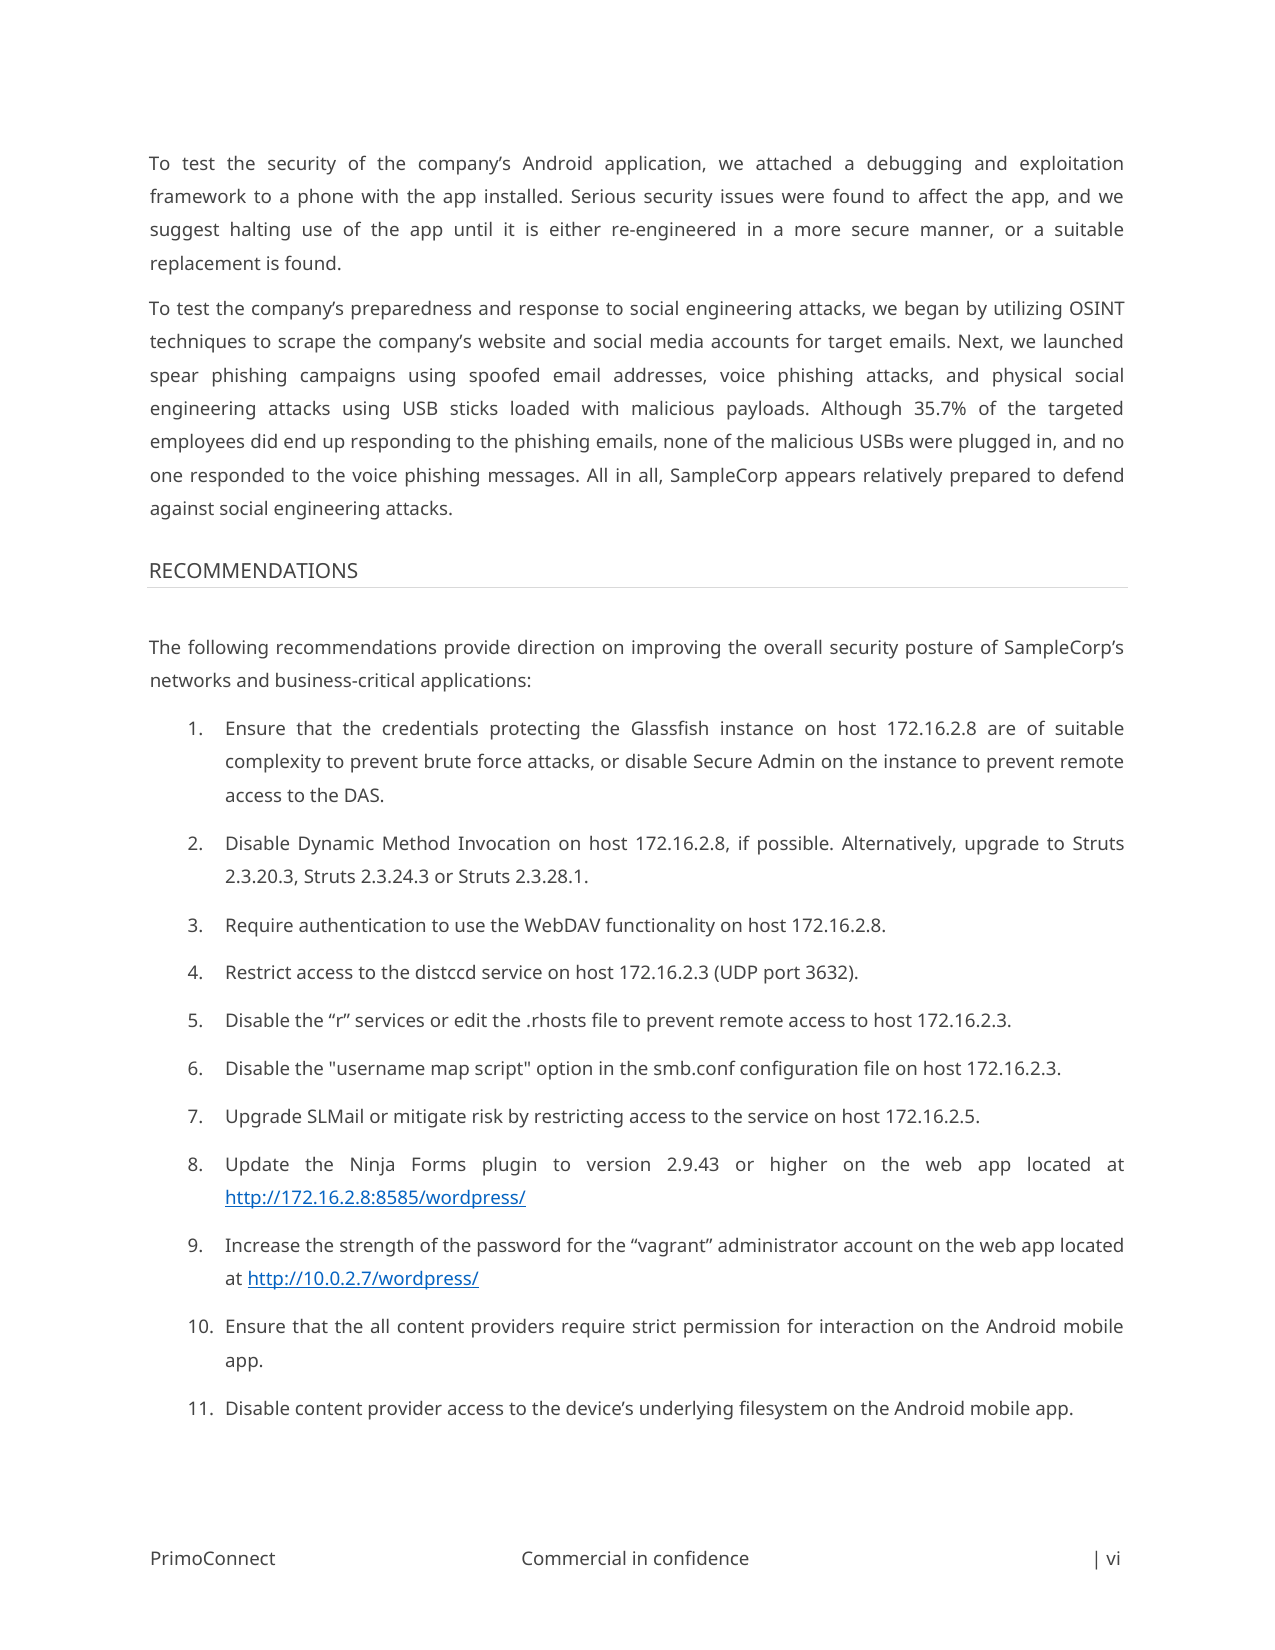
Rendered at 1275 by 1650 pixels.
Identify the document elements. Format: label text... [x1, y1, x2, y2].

list Require authentication to use the WebDAV functionality on host 172.16.2.8. [187, 912, 1126, 937]
list Ensure that the all content providers require strict permission for interaction on the Android mobile app. [187, 1314, 1126, 1373]
text To test the company’s preparedness and response to social engineering attacks, we began by utilizing OSINT techniques to scrape the company’s website and social media accounts for target emails. Next, we launched spear phishing campaigns using spoofed email addresses, voice phishing attacks, and physical social engineering attacks using USB sticks loaded with malicious payloads. Although 35.7% of the targeted employees did end up responding to the phishing emails, none of the malicious USBs were plugged in, and no one responded to the voice phishing messages. All in all, SampleCorp appears relatively prepared to defend against social engineering attacks. [148, 296, 1126, 521]
list Restrict access to the distccd service on host 172.16.2.3 (UDP port 3632). [187, 959, 1126, 985]
list Upgrade SLMail or mitigate risk by restricting access to the service on host 172.16.2.5. [187, 1103, 1126, 1129]
text To test the security of the company’s Android application, we attached a debugging and exploitation framework to a phone with the app installed. Serious security issues were found to affect the app, and we suggest halting use of the app until it is either re-engineered in a more secure manner, or a suitable replacement is found. [148, 150, 1126, 276]
list Ensure that the credentials protecting the Glassfish instance on host 172.16.2.8 are of suitable complexity to prevent brute force attacks, or disable Secure Admin on the instance to prevent remote access to the DAS. [187, 715, 1126, 807]
list Disable Dynamic Method Invocation on host 172.16.2.8, if possible. Alternatively, upgrade to Struts 2.3.20.3, Struts 2.3.24.3 or Struts 2.3.28.1. [187, 830, 1126, 889]
list Disable the "username map script" option in the smb.conf configuration file on host 172.16.2.3. [187, 1056, 1126, 1081]
list Update the Ninja Forms plugin to version 2.9.43 or higher on the web app located at http://172.16.2.8:8585/wordpress/ [187, 1151, 1126, 1210]
list Disable the “r” services or edit the .rhosts file to prevent remote access to host 172.16.2.3. [187, 1007, 1126, 1033]
list Disable content provider access to the device’s underlying filesystem on the Android mobile app. [187, 1395, 1126, 1421]
text RECOMMENDATIONS [148, 556, 1126, 584]
list Increase the strength of the password for the “vagrant” administrator account on the web app located at http://10.0.2.7/wordpress/ [187, 1232, 1126, 1291]
text The following recommendations provide direction on improving the overall security posture of SampleCorp’s networks and business-critical applications: [148, 634, 1126, 693]
